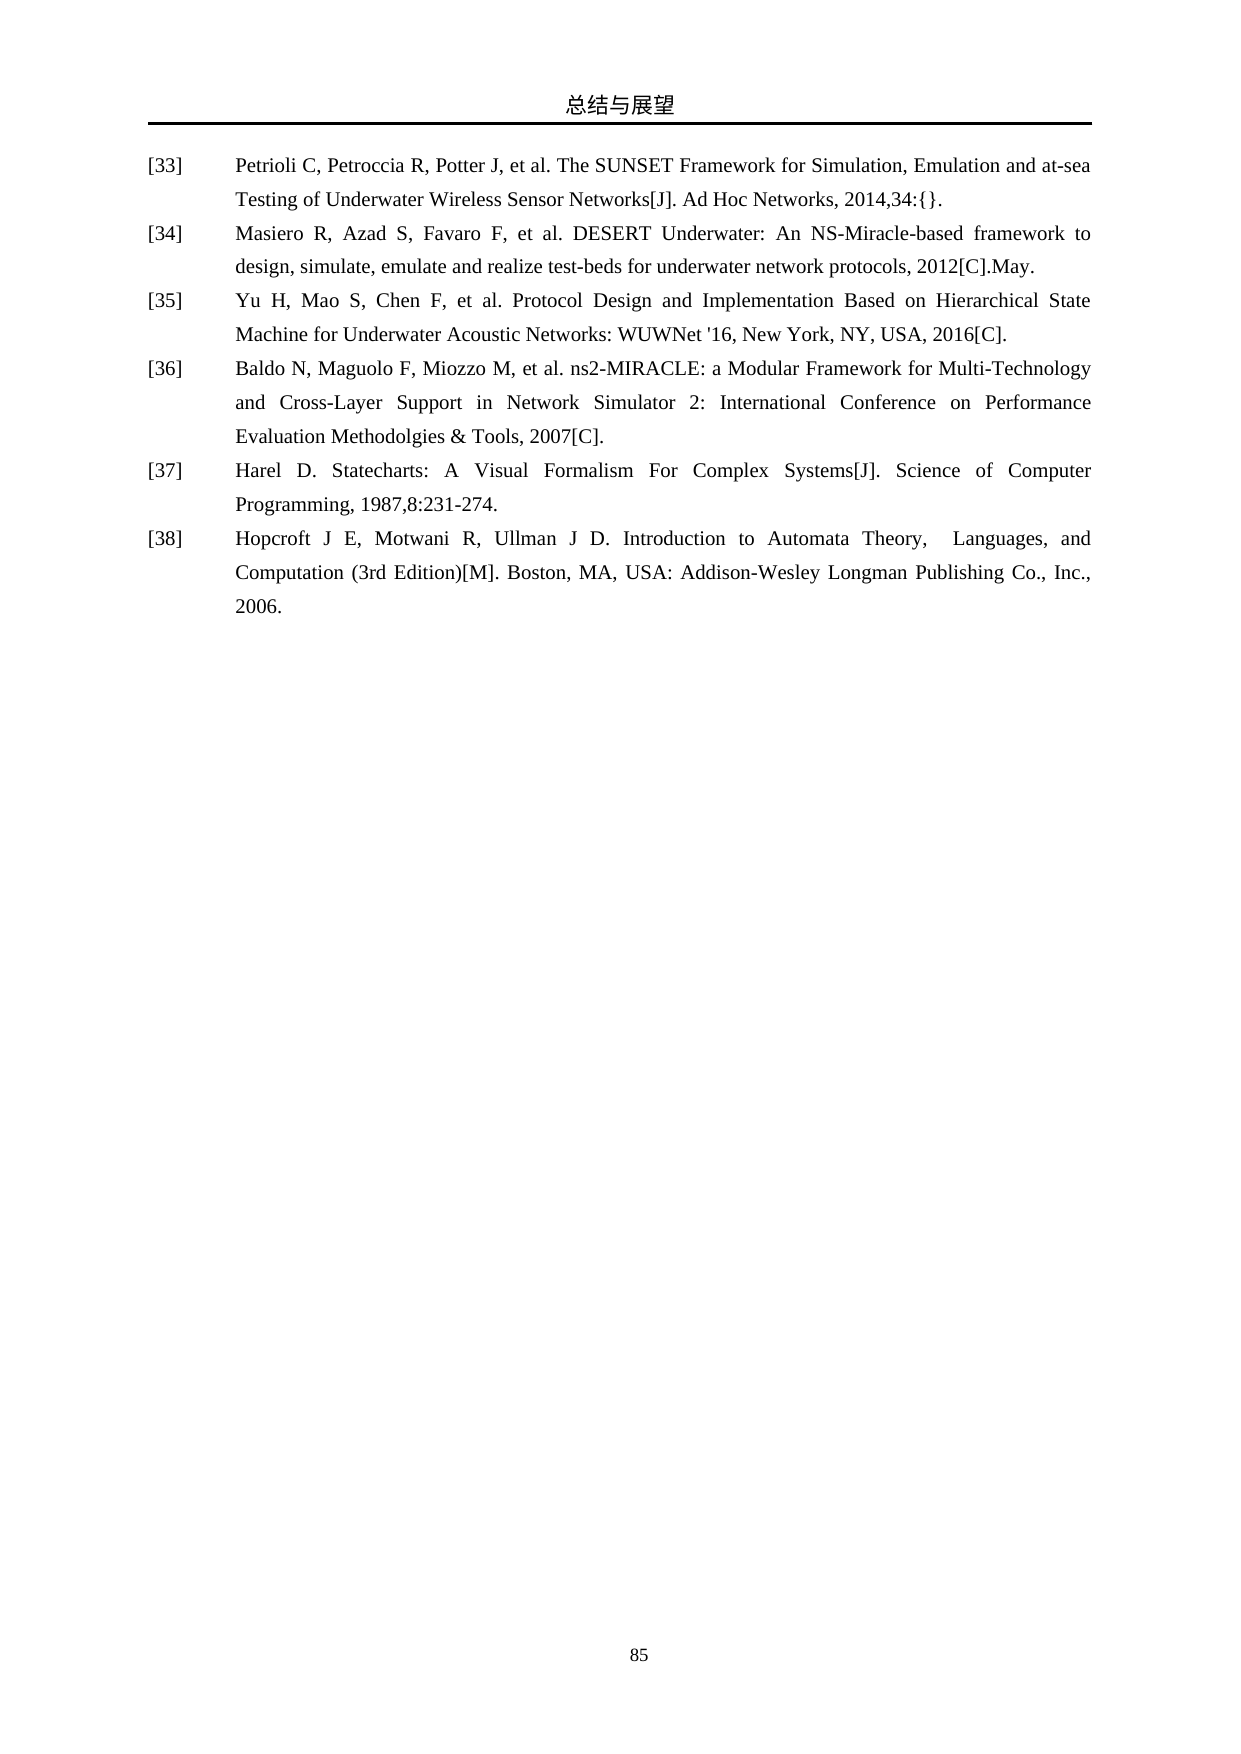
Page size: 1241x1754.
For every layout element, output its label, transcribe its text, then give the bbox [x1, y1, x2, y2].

text [38] Hopcroft J E, Motwani R, Ullman J D. Introduction to Automata Theory, Languages, and Computation (3rd Edition)[M]. Boston, MA, USA: Addison-Wesley Longman Publishing Co., Inc., 2006. [148, 521, 1092, 623]
text [33] Petrioli C, Petroccia R, Potter J, et al. The SUNSET Framework for Simulation, Emulation and at-sea Testing of Underwater Wireless Sensor Networks[J]. Ad Hoc Networks, 2014,34:{}. [148, 148, 1092, 216]
text [36] Baldo N, Maguolo F, Miozzo M, et al. ns2-MIRACLE: a Modular Framework for Multi-Technology and Cross-Layer Support in Network Simulator 2: International Conference on Performance Evaluation Methodolgies & Tools, 2007[C]. [148, 351, 1092, 453]
text [34] Masiero R, Azad S, Favaro F, et al. DESERT Underwater: An NS-Miracle-based framework to design, simulate, emulate and realize test-beds for underwater network protocols, 2012[C].May. [148, 216, 1092, 283]
text [35] Yu H, Mao S, Chen F, et al. Protocol Design and Implementation Based on Hierarchical State Machine for Underwater Acoustic Networks: WUWNet '16, New York, NY, USA, 2016[C]. [148, 283, 1092, 351]
text [37] Harel D. Statecharts: A Visual Formalism For Complex Systems[J]. Science of Computer Programming, 1987,8:231-274. [148, 453, 1092, 521]
